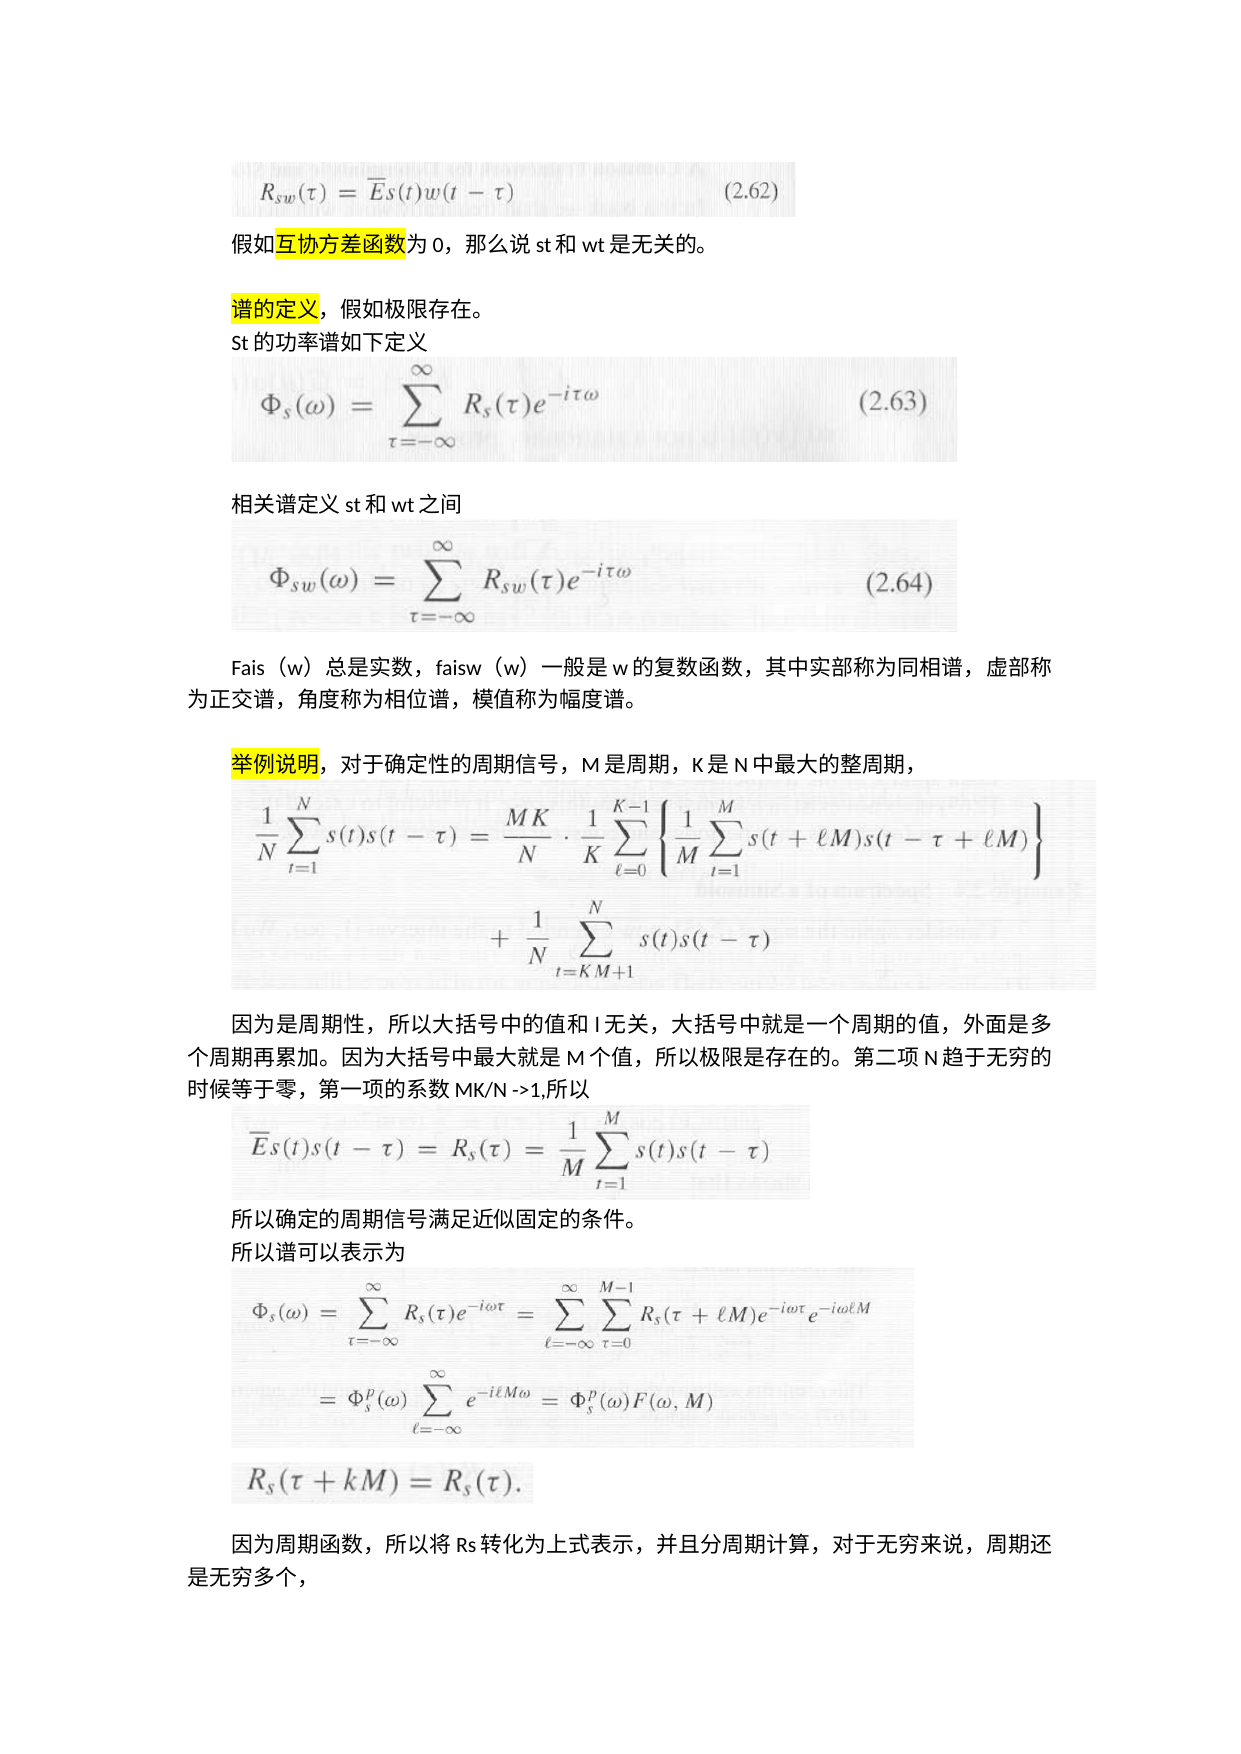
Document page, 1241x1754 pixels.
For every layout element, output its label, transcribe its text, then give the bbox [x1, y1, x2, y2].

picture [231, 1267, 915, 1448]
text 因为周期函数，所以将Rs转化为上式表示，并且分周期计算，对于无穷来说，周期还是无穷多个， [187, 1527, 1053, 1592]
text 所以谱可以表示为 [187, 1234, 1053, 1267]
text St的功率谱如下定义 [187, 324, 1053, 357]
picture [231, 519, 958, 632]
text 因为是周期性，所以大括号中的值和l无关，大括号中就是一个周期的值，外面是多个周期再累加。因为大括号中最大就是M个值，所以极限是存在的。第二项N趋于无穷的时候等于零，第一项的系数MK/N ->1,所以 [187, 1007, 1053, 1104]
picture [231, 357, 958, 462]
text 举例说明，对于确定性的周期信号，M是周期，K是N中最大的整周期， [187, 747, 1053, 779]
picture [231, 1462, 534, 1504]
picture [231, 162, 796, 217]
text Fais（w）总是实数，faisw（w）一般是w的复数函数，其中实部称为同相谱，虚部称为正交谱，角度称为相位谱，模值称为幅度谱。 [187, 649, 1053, 714]
picture [231, 1104, 810, 1200]
text 相关谱定义st和wt之间 [187, 487, 1053, 519]
picture [231, 779, 1097, 990]
text 所以确定的周期信号满足近似固定的条件。 [187, 1202, 1053, 1234]
text 假如互协方差函数为0，那么说st和wt是无关的。 [187, 227, 1053, 259]
text 谱的定义，假如极限存在。 [187, 292, 1053, 324]
